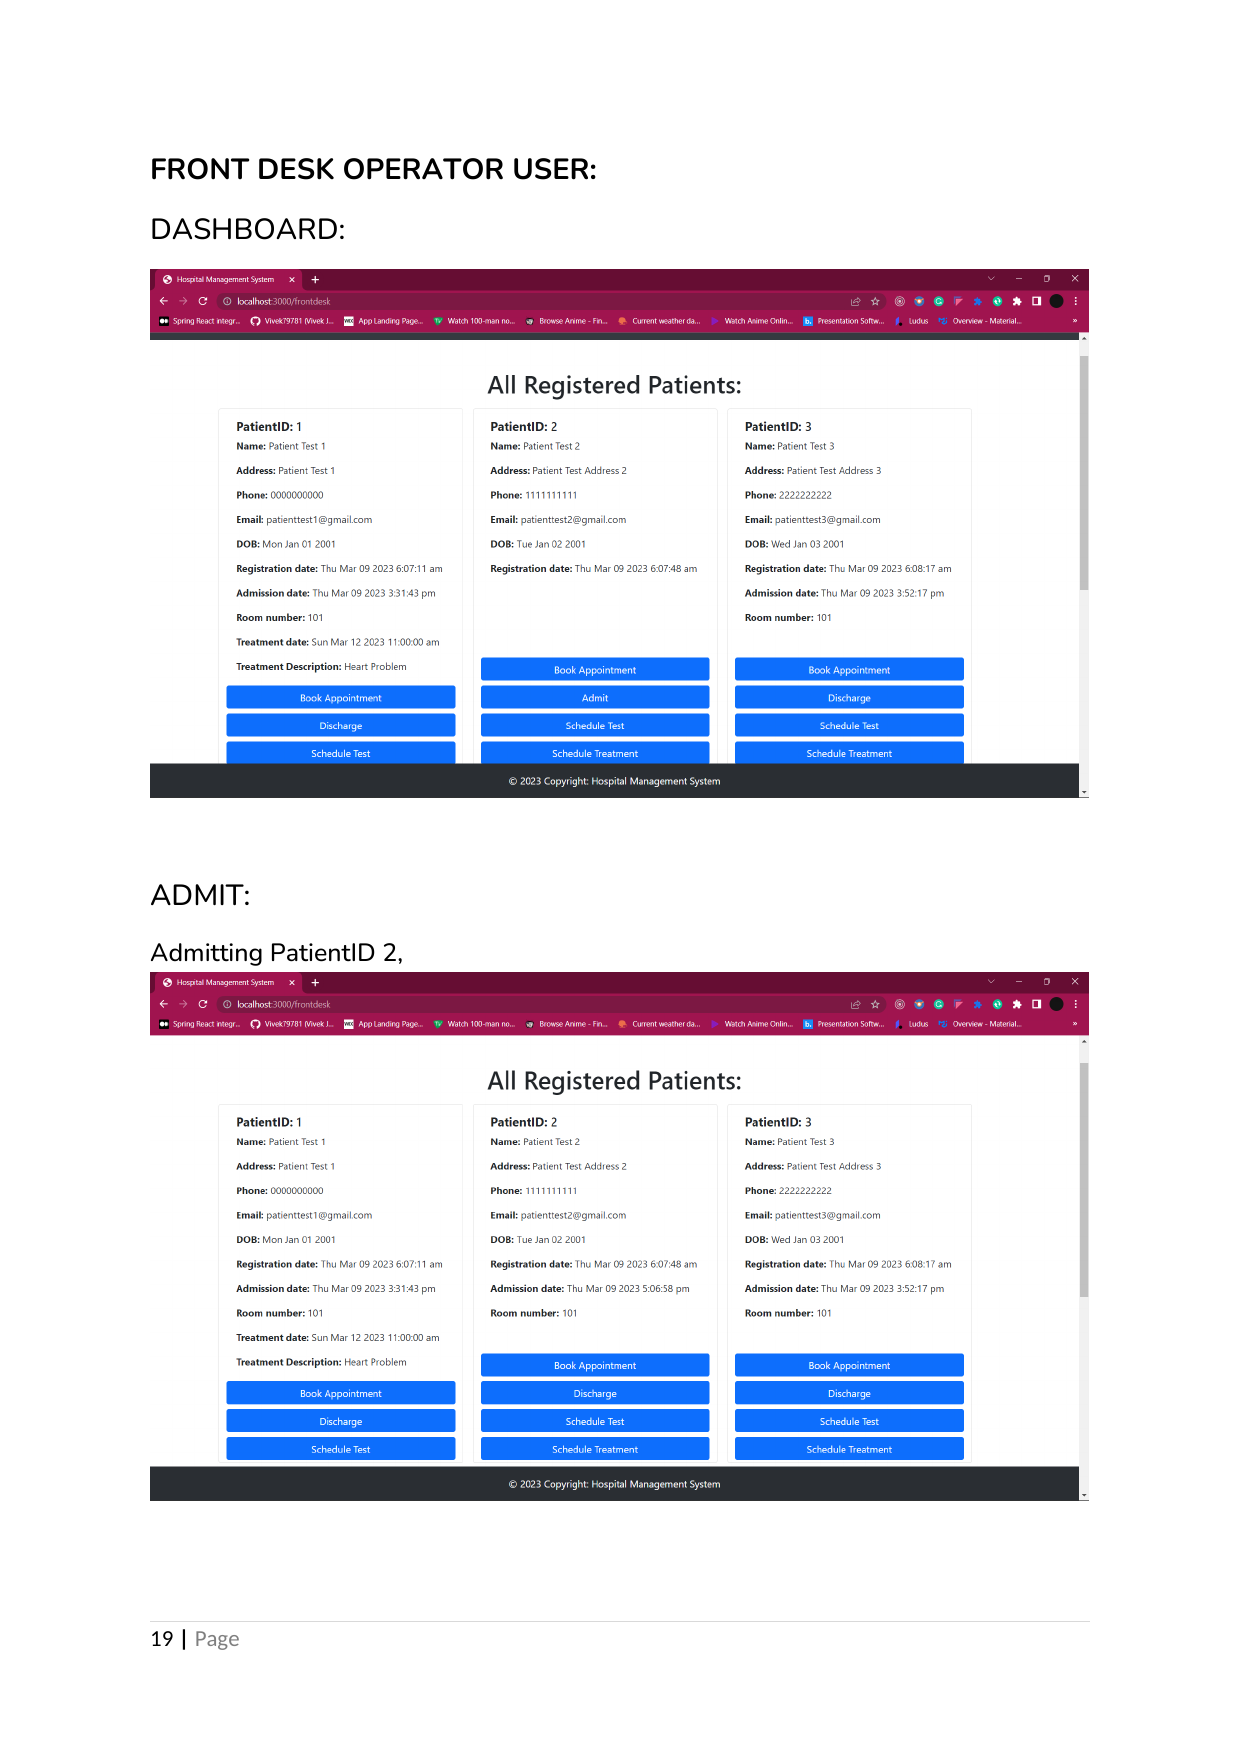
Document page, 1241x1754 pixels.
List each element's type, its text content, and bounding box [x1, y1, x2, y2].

picture [150, 269, 1089, 798]
text ADMIT: [150, 876, 1090, 916]
text DASHBOARD: [150, 209, 1090, 249]
picture [150, 972, 1089, 1501]
text FRONT DESK OPERATOR USER: [150, 150, 1090, 190]
